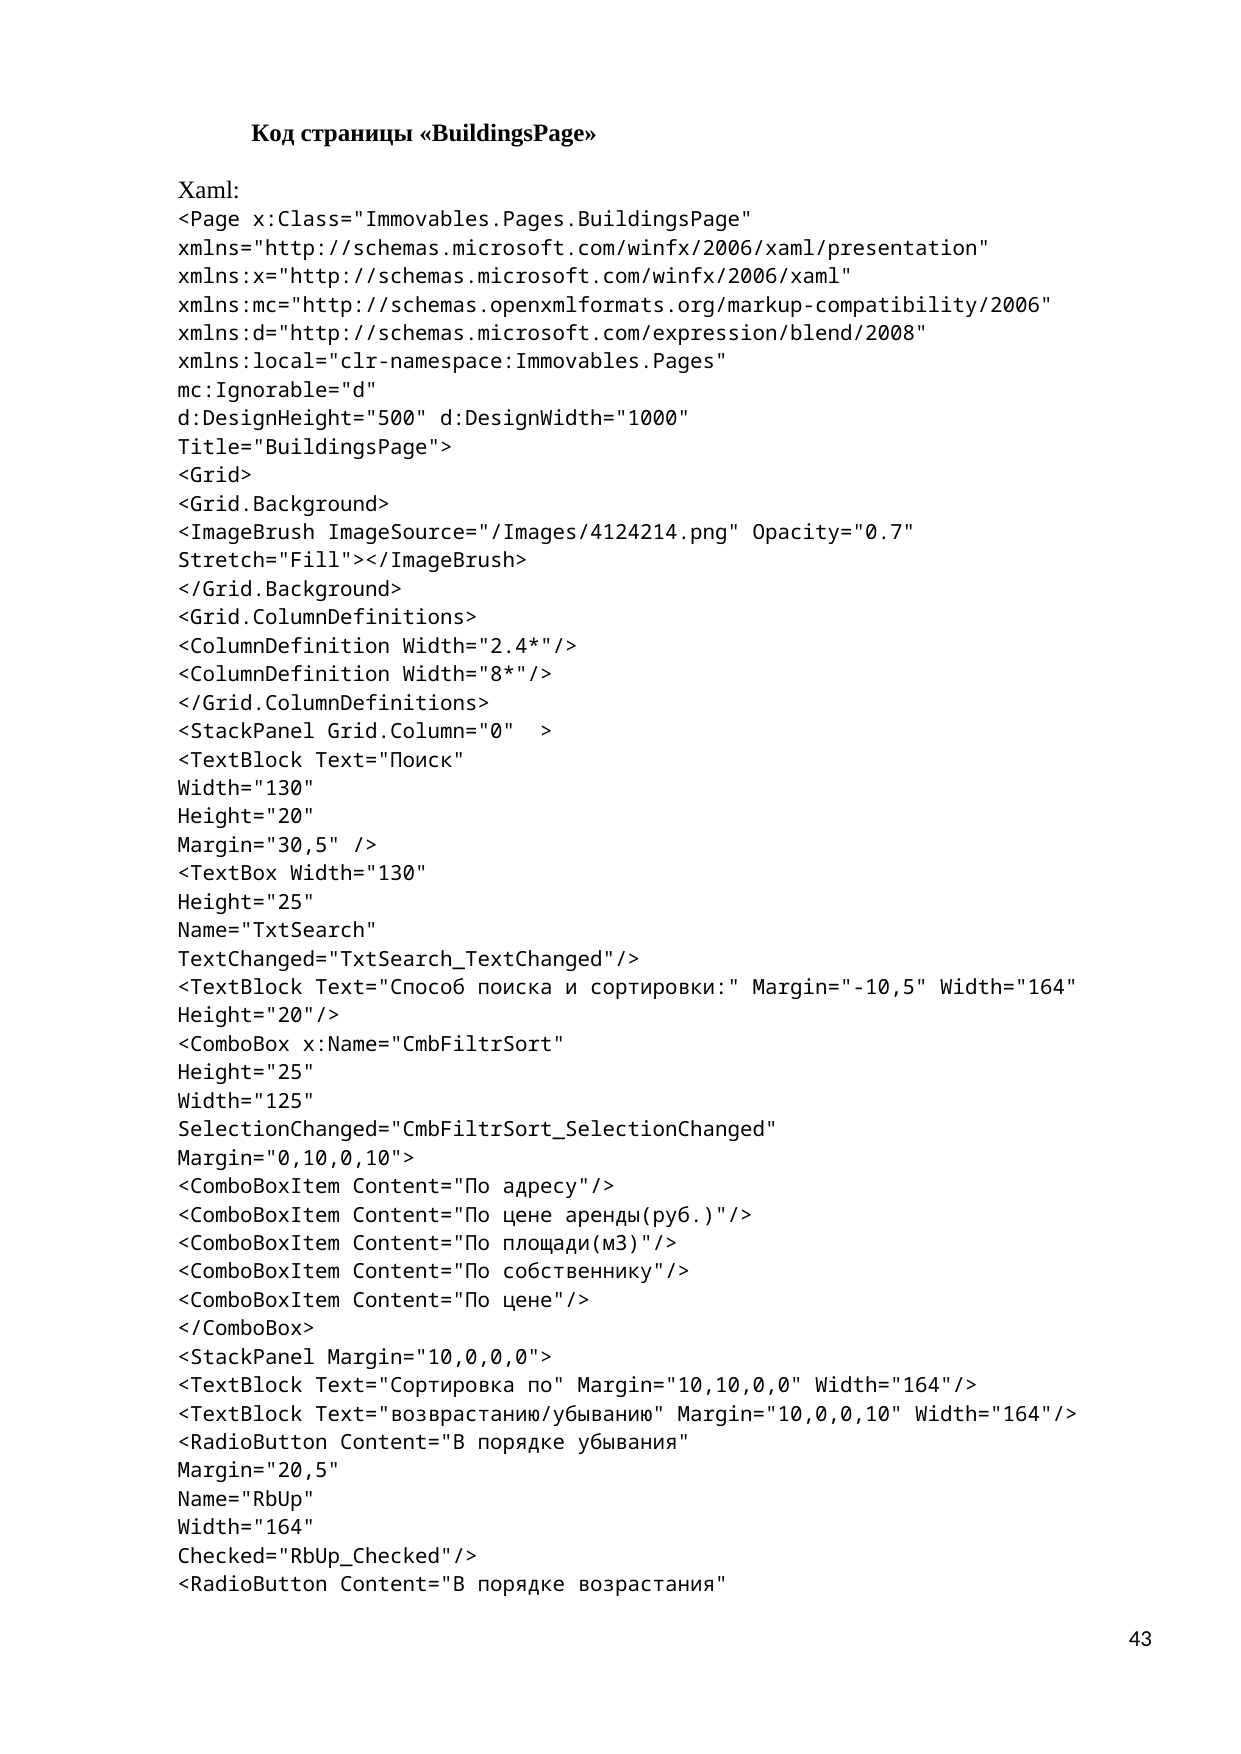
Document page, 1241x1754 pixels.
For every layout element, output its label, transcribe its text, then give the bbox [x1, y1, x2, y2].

text TextChanged="TxtSearch_TextChanged"/> [177, 944, 1152, 972]
text Width="125" [177, 1086, 1152, 1114]
text Margin="30,5" /> [177, 830, 1152, 858]
text <StackPanel Margin="10,0,0,0"> [177, 1342, 1152, 1370]
text SelectionChanged="CmbFiltrSort_SelectionChanged" [177, 1114, 1152, 1143]
text Name="TxtSearch" [177, 915, 1152, 944]
text xmlns:d="http://schemas.microsoft.com/expression/blend/2008" [177, 318, 1152, 347]
text <ComboBox x:Name="CmbFiltrSort" [177, 1029, 1152, 1057]
text <ComboBoxItem Content="По площади(м3)"/> [177, 1228, 1152, 1257]
text d:DesignHeight="500" d:DesignWidth="1000" [177, 403, 1152, 432]
text xmlns:mc="http://schemas.openxmlformats.org/markup-compatibility/2006" [177, 290, 1152, 318]
text <ImageBrush ImageSource="/Images/4124214.png" Opacity="0.7" Stretch="Fill"></ImageBrush> [177, 517, 1152, 574]
text Xaml: [177, 176, 1152, 204]
text <RadioButton Content="В порядке возрастания" [177, 1569, 1152, 1598]
text <ComboBoxItem Content="По адресу"/> [177, 1171, 1152, 1200]
text <ColumnDefinition Width="8*"/> [177, 659, 1152, 688]
text <TextBlock Text="возврастанию/убыванию" Margin="10,0,0,10" Width="164"/> [177, 1399, 1152, 1427]
text <TextBlock Text="Поиск" [177, 745, 1152, 773]
text mc:Ignorable="d" [177, 375, 1152, 403]
text Height="25" [177, 1057, 1152, 1086]
text <RadioButton Content="В порядке убывания" [177, 1427, 1152, 1456]
text xmlns:local="clr-namespace:Immovables.Pages" [177, 347, 1152, 375]
text </Grid.ColumnDefinitions> [177, 688, 1152, 716]
text Checked="RbUp_Checked"/> [177, 1541, 1152, 1569]
text Height="25" [177, 887, 1152, 915]
text <Grid> [177, 460, 1152, 489]
text Title="BuildingsPage"> [177, 432, 1152, 460]
text <ComboBoxItem Content="По собственнику"/> [177, 1257, 1152, 1285]
text Height="20" [177, 802, 1152, 830]
text xmlns="http://schemas.microsoft.com/winfx/2006/xaml/presentation" [177, 233, 1152, 261]
text <ComboBoxItem Content="По цене аренды(руб.)"/> [177, 1200, 1152, 1228]
text Код страницы «BuildingsPage» [177, 118, 1152, 147]
text <TextBlock Text="Способ поиска и сортировки:" Margin="-10,5" Width="164" [177, 972, 1152, 1001]
text Width="130" [177, 773, 1152, 802]
text <TextBox Width="130" [177, 858, 1152, 887]
text xmlns:x="http://schemas.microsoft.com/winfx/2006/xaml" [177, 261, 1152, 290]
text <ComboBoxItem Content="По цене"/> [177, 1285, 1152, 1313]
text Width="164" [177, 1512, 1152, 1541]
text <StackPanel Grid.Column="0" > [177, 716, 1152, 745]
text <TextBlock Text="Сортировка по" Margin="10,10,0,0" Width="164"/> [177, 1370, 1152, 1399]
text Margin="0,10,0,10"> [177, 1143, 1152, 1171]
text Height="20"/> [177, 1001, 1152, 1029]
text <ColumnDefinition Width="2.4*"/> [177, 631, 1152, 659]
text Name="RbUp" [177, 1484, 1152, 1512]
text <Grid.Background> [177, 489, 1152, 517]
text <Grid.ColumnDefinitions> [177, 602, 1152, 631]
text <Page x:Class="Immovables.Pages.BuildingsPage" [177, 204, 1152, 233]
text </Grid.Background> [177, 574, 1152, 602]
text </ComboBox> [177, 1313, 1152, 1342]
text Margin="20,5" [177, 1456, 1152, 1484]
